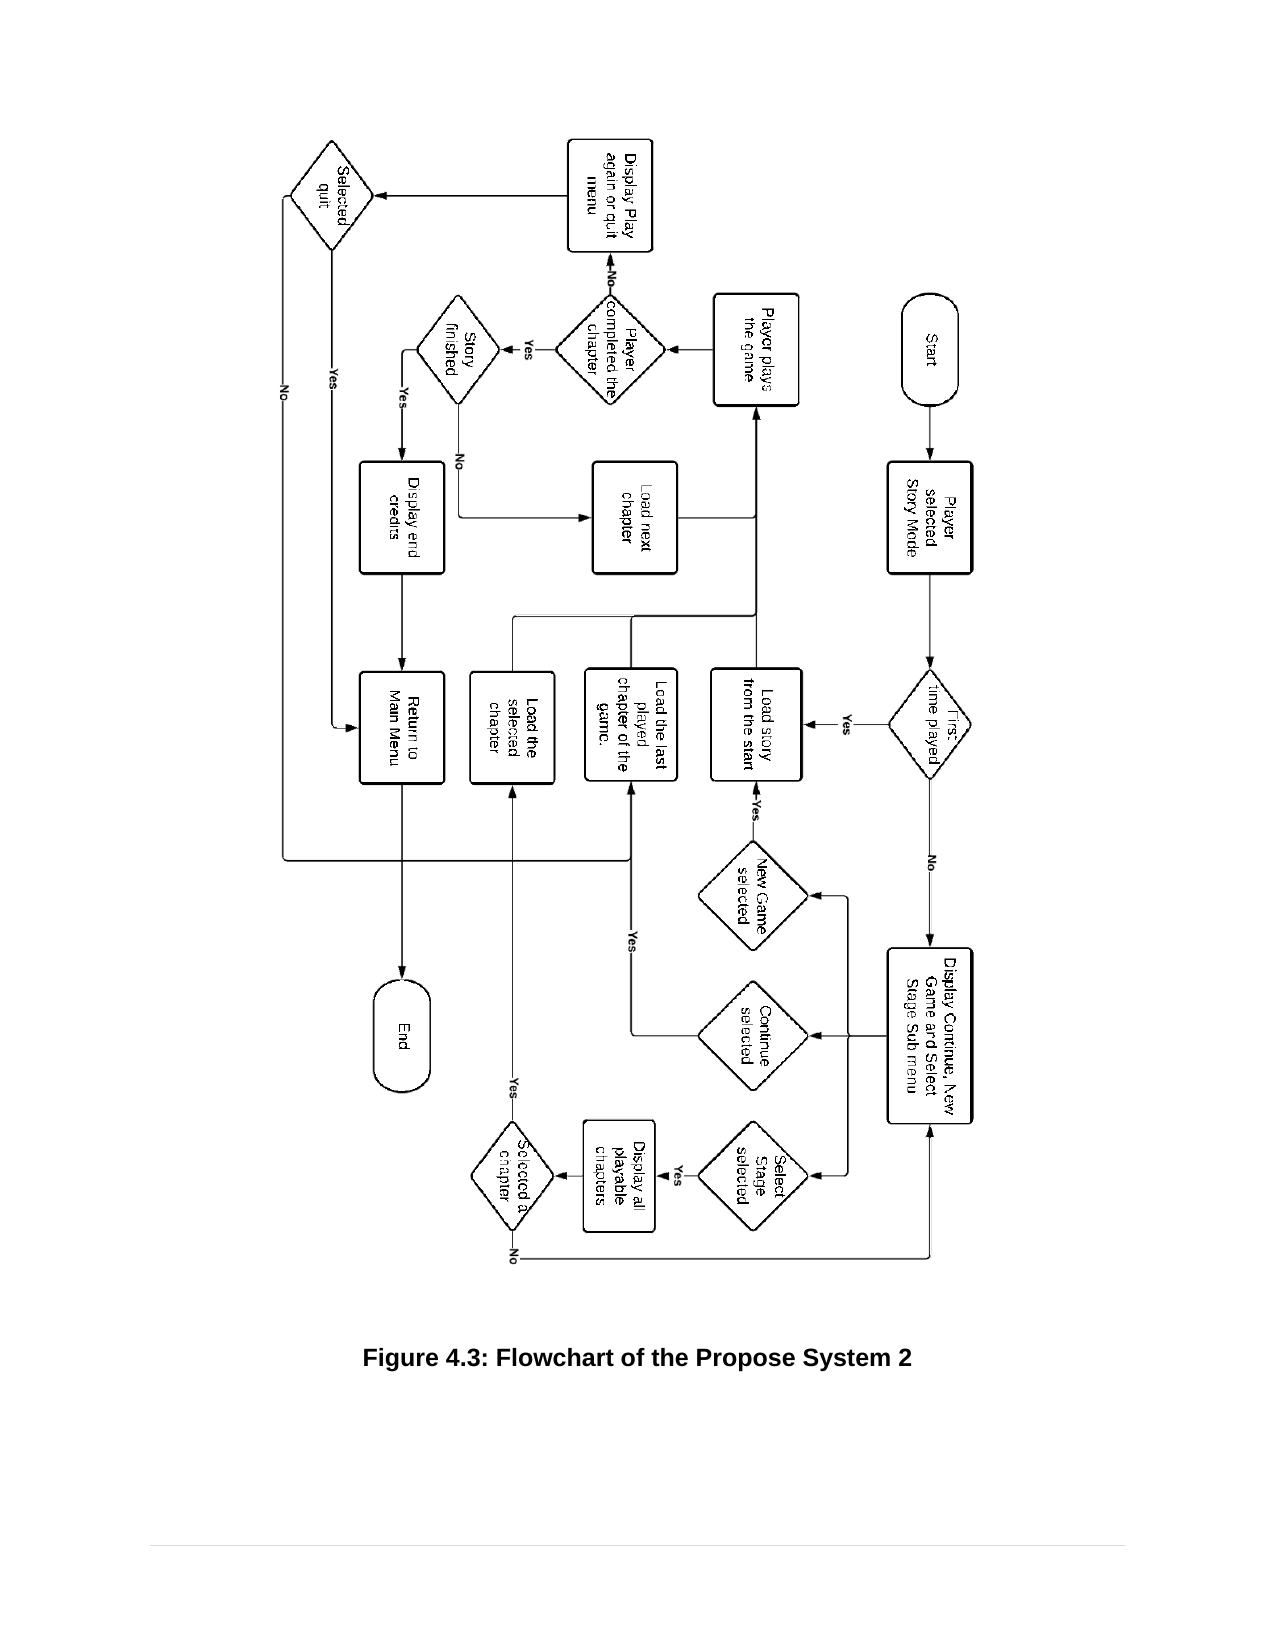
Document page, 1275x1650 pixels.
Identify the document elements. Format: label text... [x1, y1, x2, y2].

text Figure 4.3: Flowchart of the Propose System 2 [150, 1343, 1125, 1371]
